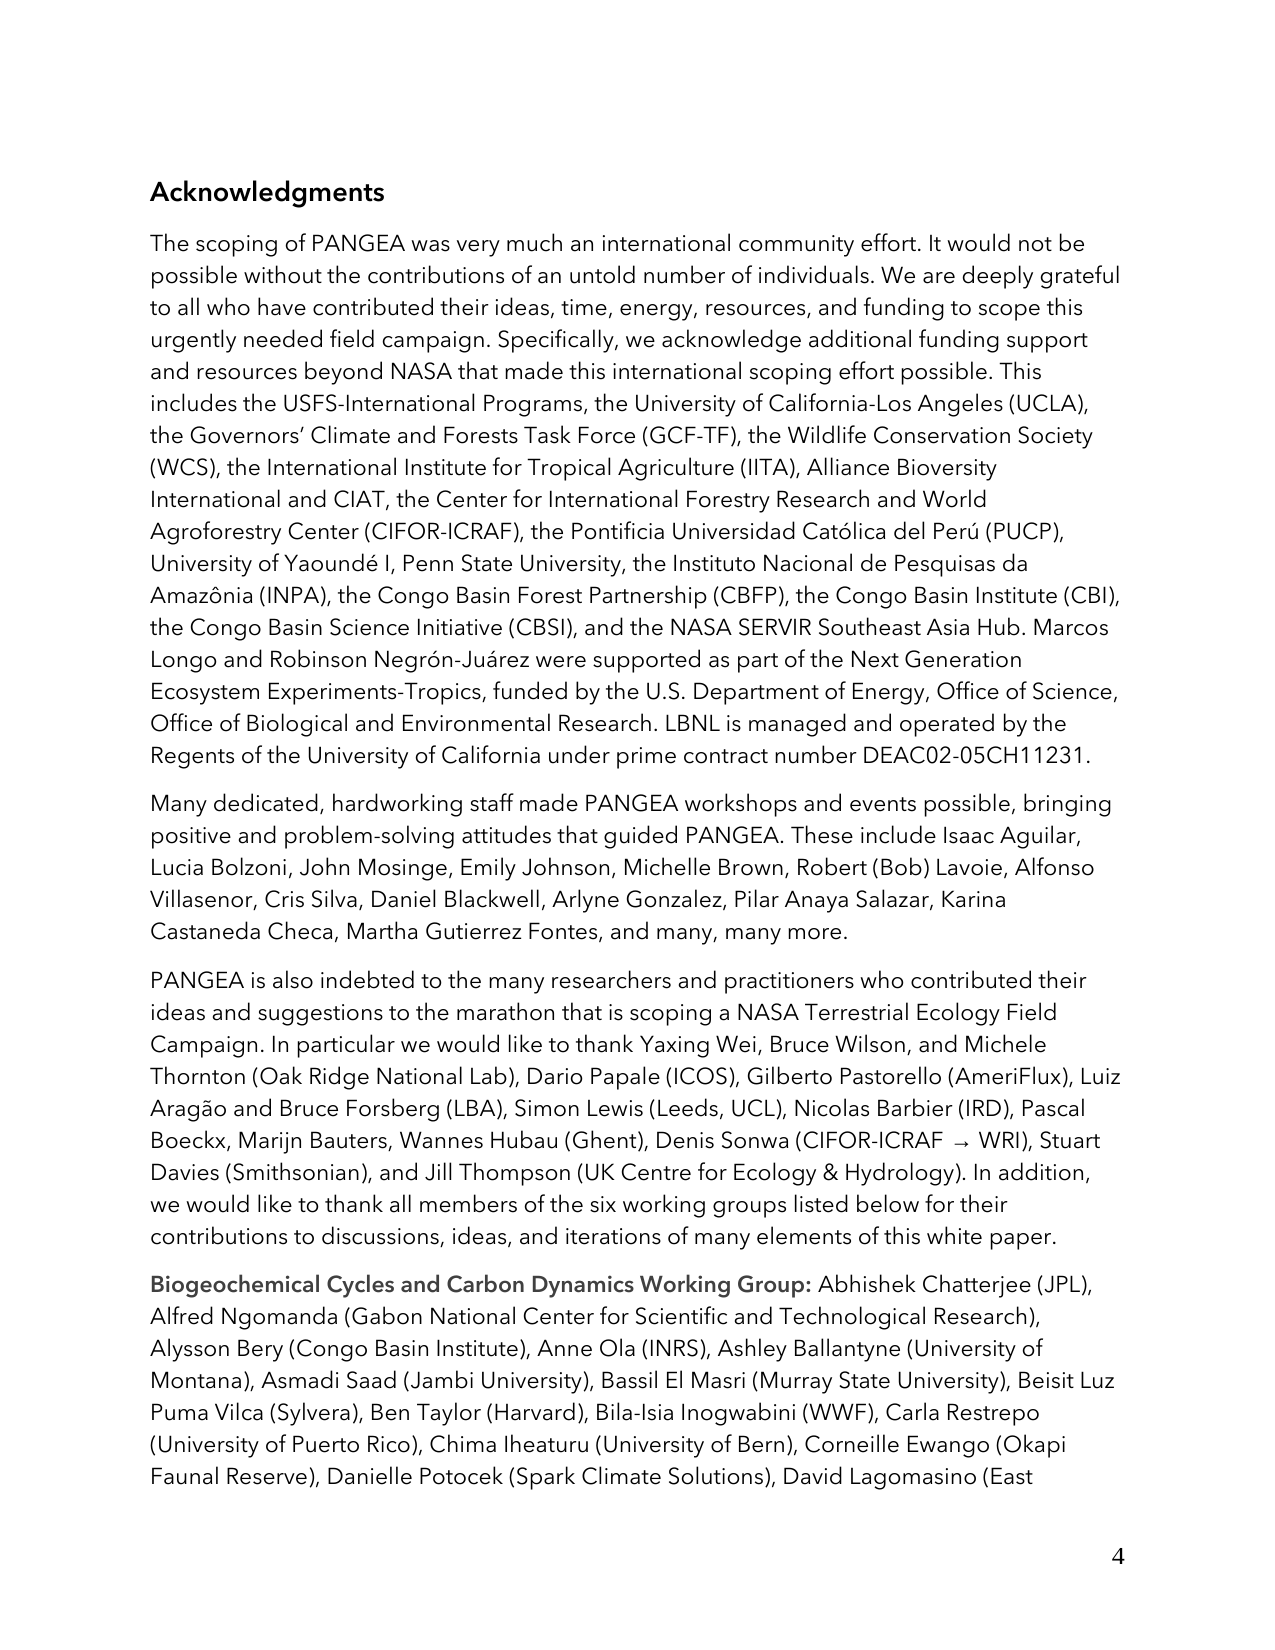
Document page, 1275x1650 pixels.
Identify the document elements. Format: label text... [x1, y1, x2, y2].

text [150, 1271, 1125, 1490]
subtitle Acknowledgments [150, 175, 1125, 208]
text The scoping of PANGEA was very much an international community effort. It would not be possible without the contributions of an untold number of individuals. We are deeply grateful to all who have contributed their ideas, time, energy, resources, and funding to scope this urgently needed field campaign. Specifically, we acknowledge additional funding support and resources beyond NASA that made this international scoping effort possible. This includes the USFS-International Programs, the University of California-Los Angeles (UCLA), the Governors’ Climate and Forests Task Force (GCF-TF), the Wildlife Conservation Society (WCS), the International Institute for Tropical Agriculture (IITA), Alliance Bioversity International and CIAT, the Center for International Forestry Research and World Agroforestry Center (CIFOR-ICRAF), the Pontificia Universidad Católica del Perú (PUCP), University of Yaoundé I, Penn State University, the Instituto Nacional de Pesquisas da Amazônia (INPA), the Congo Basin Forest Partnership (CBFP), the Congo Basin Institute (CBI), the Congo Basin Science Initiative (CBSI), and the NASA SERVIR Southeast Asia Hub. Marcos Longo and Robinson Negrón-Juárez were supported as part of the Next Generation Ecosystem Experiments-Tropics, funded by the U.S. Department of Energy, Office of Science, Office of Biological and Environmental Research. LBNL is managed and operated by the Regents of the University of California under prime contract number DEAC02-05CH11231. [150, 229, 1125, 769]
text PANGEA is also indebted to the many researchers and practitioners who contributed their ideas and suggestions to the marathon that is scoping a NASA Terrestrial Ecology Field Campaign. In particular we would like to thank Yaxing Wei, Bruce Wilson, and Michele Thornton (Oak Ridge National Lab), Dario Papale (ICOS), Gilberto Pastorello (AmeriFlux), Luiz Aragão and Bruce Forsberg (LBA), Simon Lewis (Leeds, UCL), Nicolas Barbier (IRD), Pascal Boeckx, Marijn Bauters, Wannes Hubau (Ghent), Denis Sonwa (CIFOR-ICRAF → WRI), Stuart Davies (Smithsonian), and Jill Thompson (UK Centre for Ecology & Hydrology). In addition, we would like to thank all members of the six working groups listed below for their contributions to discussions, ideas, and iterations of many elements of this white paper. [150, 966, 1125, 1250]
text Many dedicated, hardworking staff made PANGEA workshops and events possible, bringing positive and problem-solving attitudes that guided PANGEA. These include Isaac Aguilar, Lucia Bolzoni, John Mosinge, Emily Johnson, Michelle Brown, Robert (Bob) Lavoie, Alfonso Villasenor, Cris Silva, Daniel Blackwell, Arlyne Gonzalez, Pilar Anaya Salazar, Karina Castaneda Checa, Martha Gutierrez Fontes, and many, many more. [150, 790, 1125, 945]
